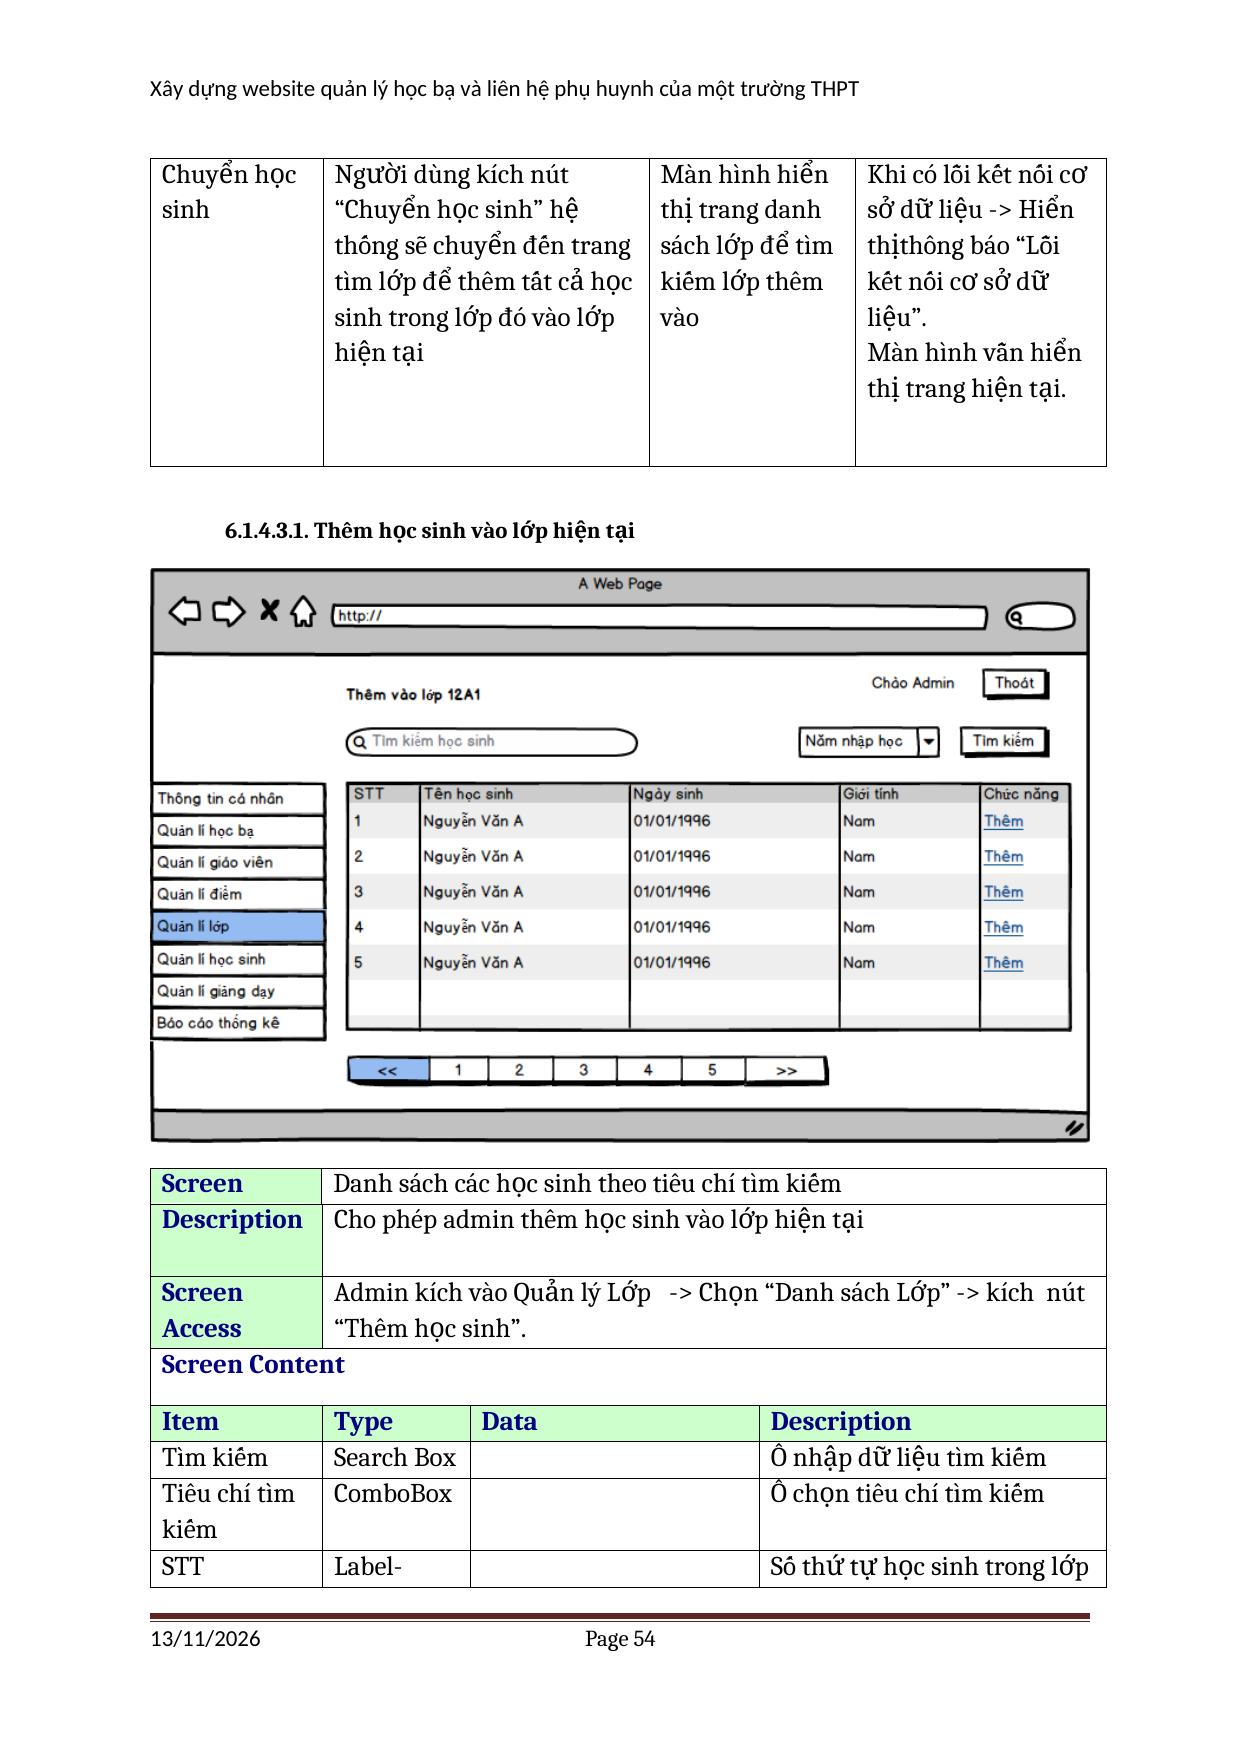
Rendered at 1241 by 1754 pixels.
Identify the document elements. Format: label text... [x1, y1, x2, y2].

table_cell [471, 1551, 759, 1587]
table_cell Description [760, 1406, 1106, 1441]
table_cell Tiêu chí tìm kiếm [151, 1479, 322, 1550]
picture [150, 568, 1091, 1143]
table_cell Người dùng kích nút “Chuyển học sinh” hệ thống sẽ chuyển đến trang tìm lớp để thêm tất cả học sinh trong lớp đó vào lớp hiện tại [324, 159, 649, 466]
table_header Danh sách các học sinh theo tiêu chí tìm kiếm [322, 1169, 1106, 1203]
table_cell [856, 159, 1106, 466]
table_cell STT [151, 1551, 322, 1587]
table_header Screen [151, 1169, 321, 1203]
table_cell Admin kích vào Quản lý Lớp -> Chọn “Danh sách Lớp” -> kích nút “Thêm học sinh”. [323, 1277, 1106, 1348]
table_cell ComboBox [323, 1479, 470, 1550]
table_cell Tìm kiếm [151, 1442, 322, 1477]
table_cell Ô nhập dữ liệu tìm kiếm [760, 1442, 1106, 1477]
table_cell Ô chọn tiêu chí tìm kiếm [760, 1479, 1106, 1550]
table_cell Item [151, 1406, 322, 1441]
table_cell Screen Content [151, 1349, 1106, 1404]
table_cell Search Box [323, 1442, 470, 1477]
table_cell Label- Integer [323, 1551, 470, 1587]
table_cell Chuyển học sinh [151, 159, 323, 466]
table_cell Type [323, 1406, 470, 1441]
table_cell Screen Access [151, 1277, 322, 1348]
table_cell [760, 1551, 1106, 1587]
table_cell [471, 1442, 759, 1477]
table_cell Description [151, 1205, 322, 1276]
table_cell Cho phép admin thêm học sinh vào lớp hiện tại [323, 1205, 1106, 1276]
text 6.1.4.3.1. Thêm học sinh vào lớp hiện tại [150, 518, 1090, 544]
table_cell [471, 1479, 759, 1550]
table_cell Màn hình hiển thị trang danh sách lớp để tìm kiếm lớp thêm vào [650, 159, 855, 466]
table_cell Data [471, 1406, 759, 1441]
